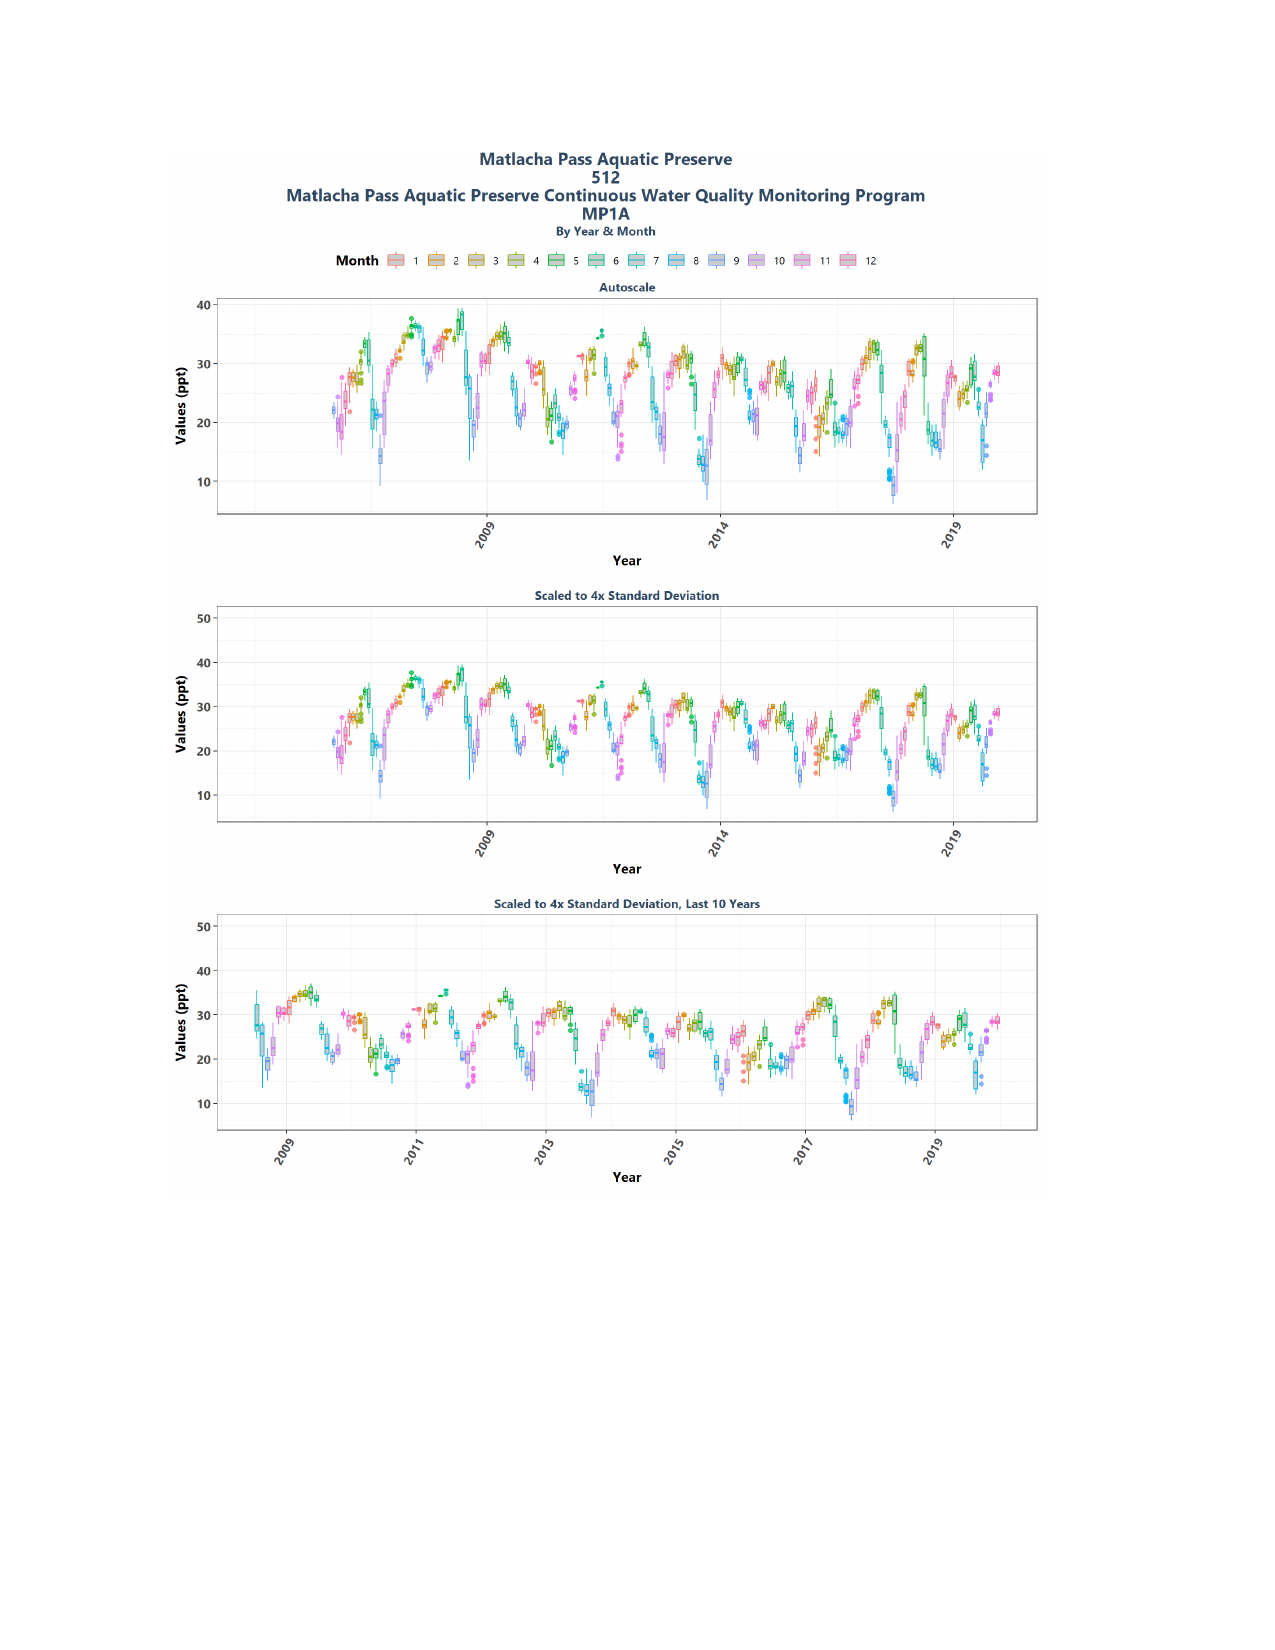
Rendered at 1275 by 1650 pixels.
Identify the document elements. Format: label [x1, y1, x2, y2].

picture [168, 150, 1044, 1200]
